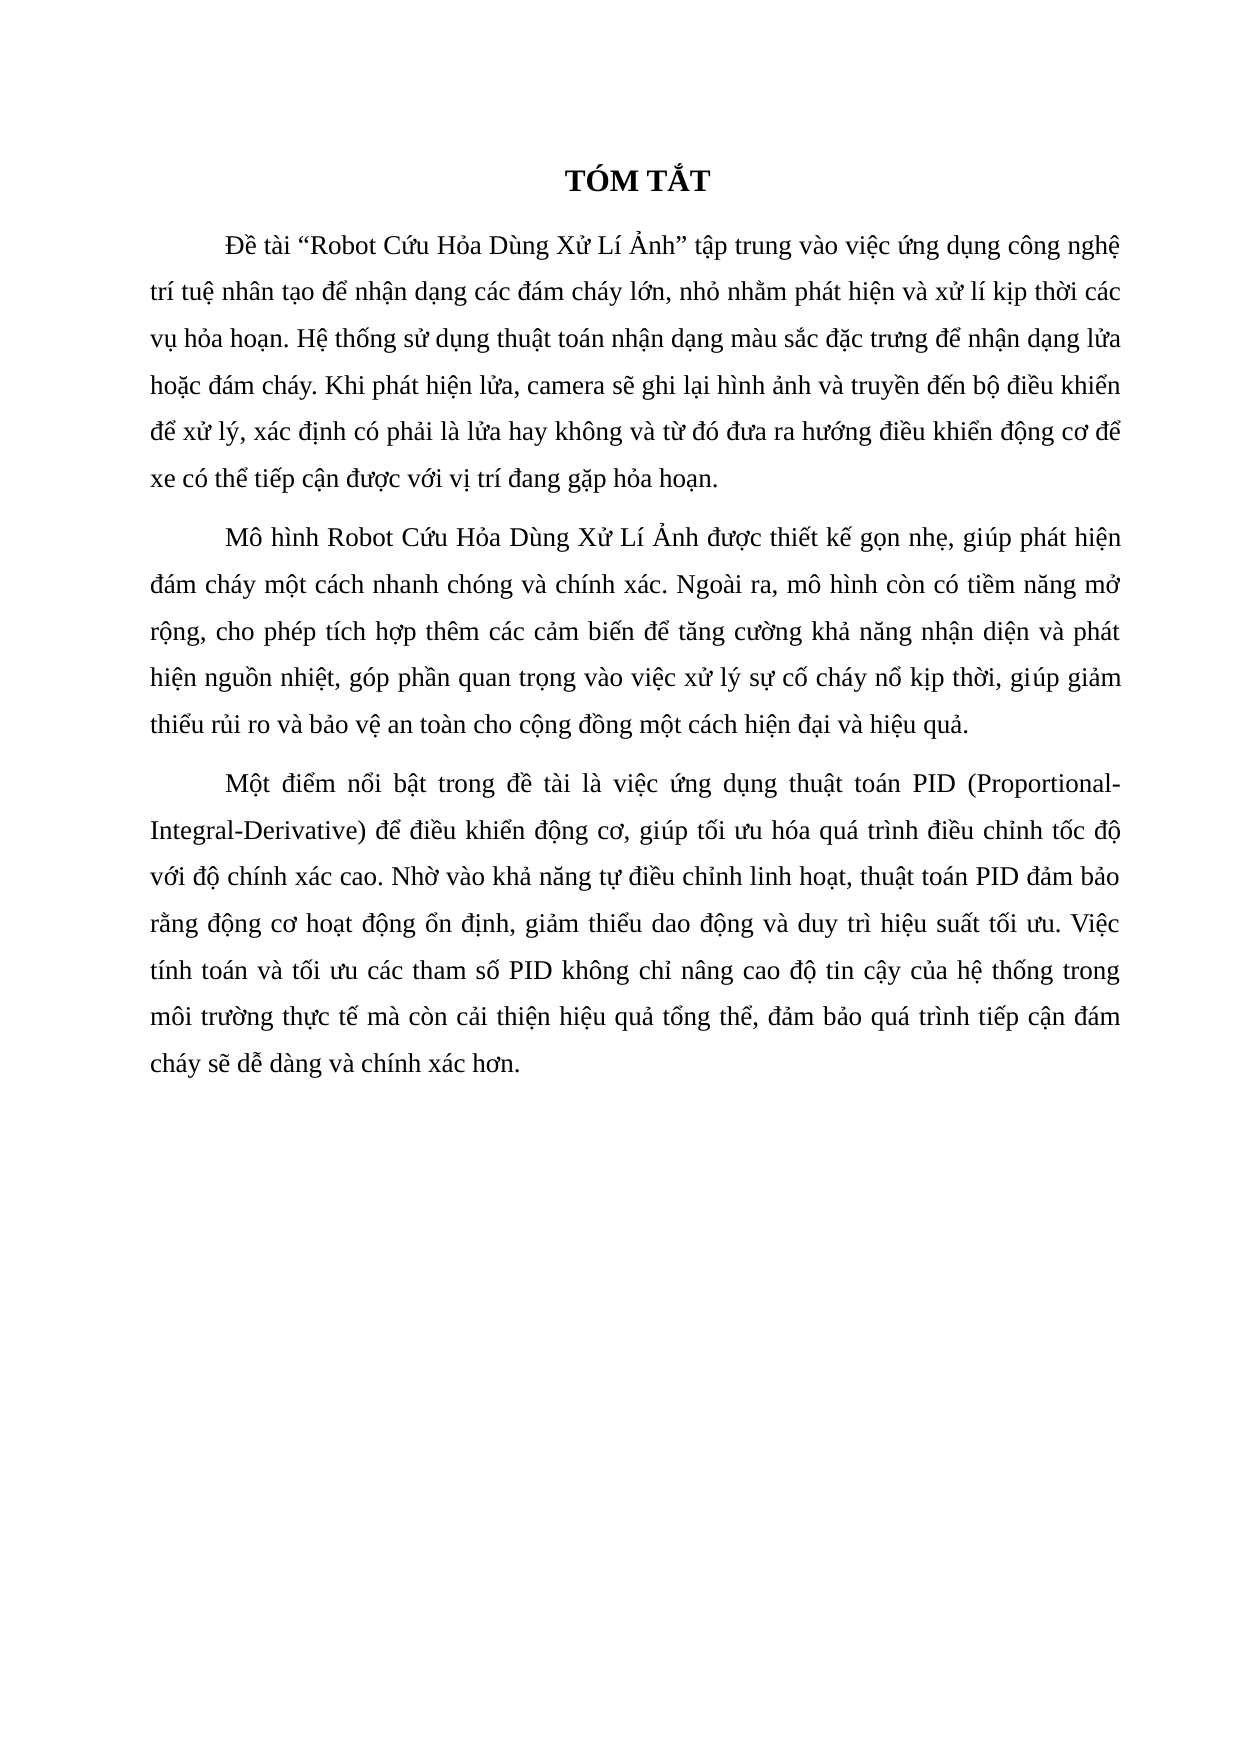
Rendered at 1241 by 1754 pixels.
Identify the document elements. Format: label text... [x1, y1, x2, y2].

text Một điểm nổi bật trong đề tài là việc ứng dụng thuật toán PID (Proportional-Integral-Derivative) để điều khiển động cơ, giúp tối ưu hóa quá trình điều chỉnh tốc độ với độ chính xác cao. Nhờ vào khả năng tự điều chỉnh linh hoạt, thuật toán PID đảm bảo rằng động cơ hoạt động ổn định, giảm thiểu dao động và duy trì hiệu suất tối ưu. Việc tính toán và tối ưu các tham số PID không chỉ nâng cao độ tin cậy của hệ thống trong môi trường thực tế mà còn cải thiện hiệu quả tổng thể, đảm bảo quá trình tiếp cận đám cháy sẽ dễ dàng và chính xác hơn. [150, 767, 1122, 1078]
text Mô hình Robot Cứu Hỏa Dùng Xử Lí Ảnh được thiết kế gọn nhẹ, giúp phát hiện đám cháy một cách nhanh chóng và chính xác. Ngoài ra, mô hình còn có tiềm năng mở rộng, cho phép tích hợp thêm các cảm biến để tăng cường khả năng nhận diện và phát hiện nguồn nhiệt, góp phần quan trọng vào việc xử lý sự cố cháy nổ kịp thời, giúp giảm thiểu rủi ro và bảo vệ an toàn cho cộng đồng một cách hiện đại và hiệu quả. [150, 521, 1122, 739]
subtitle TÓM TẮT [230, 162, 1046, 198]
text Đề tài “Robot Cứu Hỏa Dùng Xử Lí Ảnh” tập trung vào việc ứng dụng công nghệ trí tuệ nhân tạo để nhận dạng các đám cháy lớn, nhỏ nhằm phát hiện và xử lí kịp thời các vụ hỏa hoạn. Hệ thống sử dụng thuật toán nhận dạng màu sắc đặc trưng để nhận dạng lửa hoặc đám cháy. Khi phát hiện lửa, camera sẽ ghi lại hình ảnh và truyền đến bộ điều khiển để xử lý, xác định có phải là lửa hay không và từ đó đưa ra hướng điều khiển động cơ để xe có thể tiếp cận được với vị trí đang gặp hỏa hoạn. [150, 229, 1122, 493]
